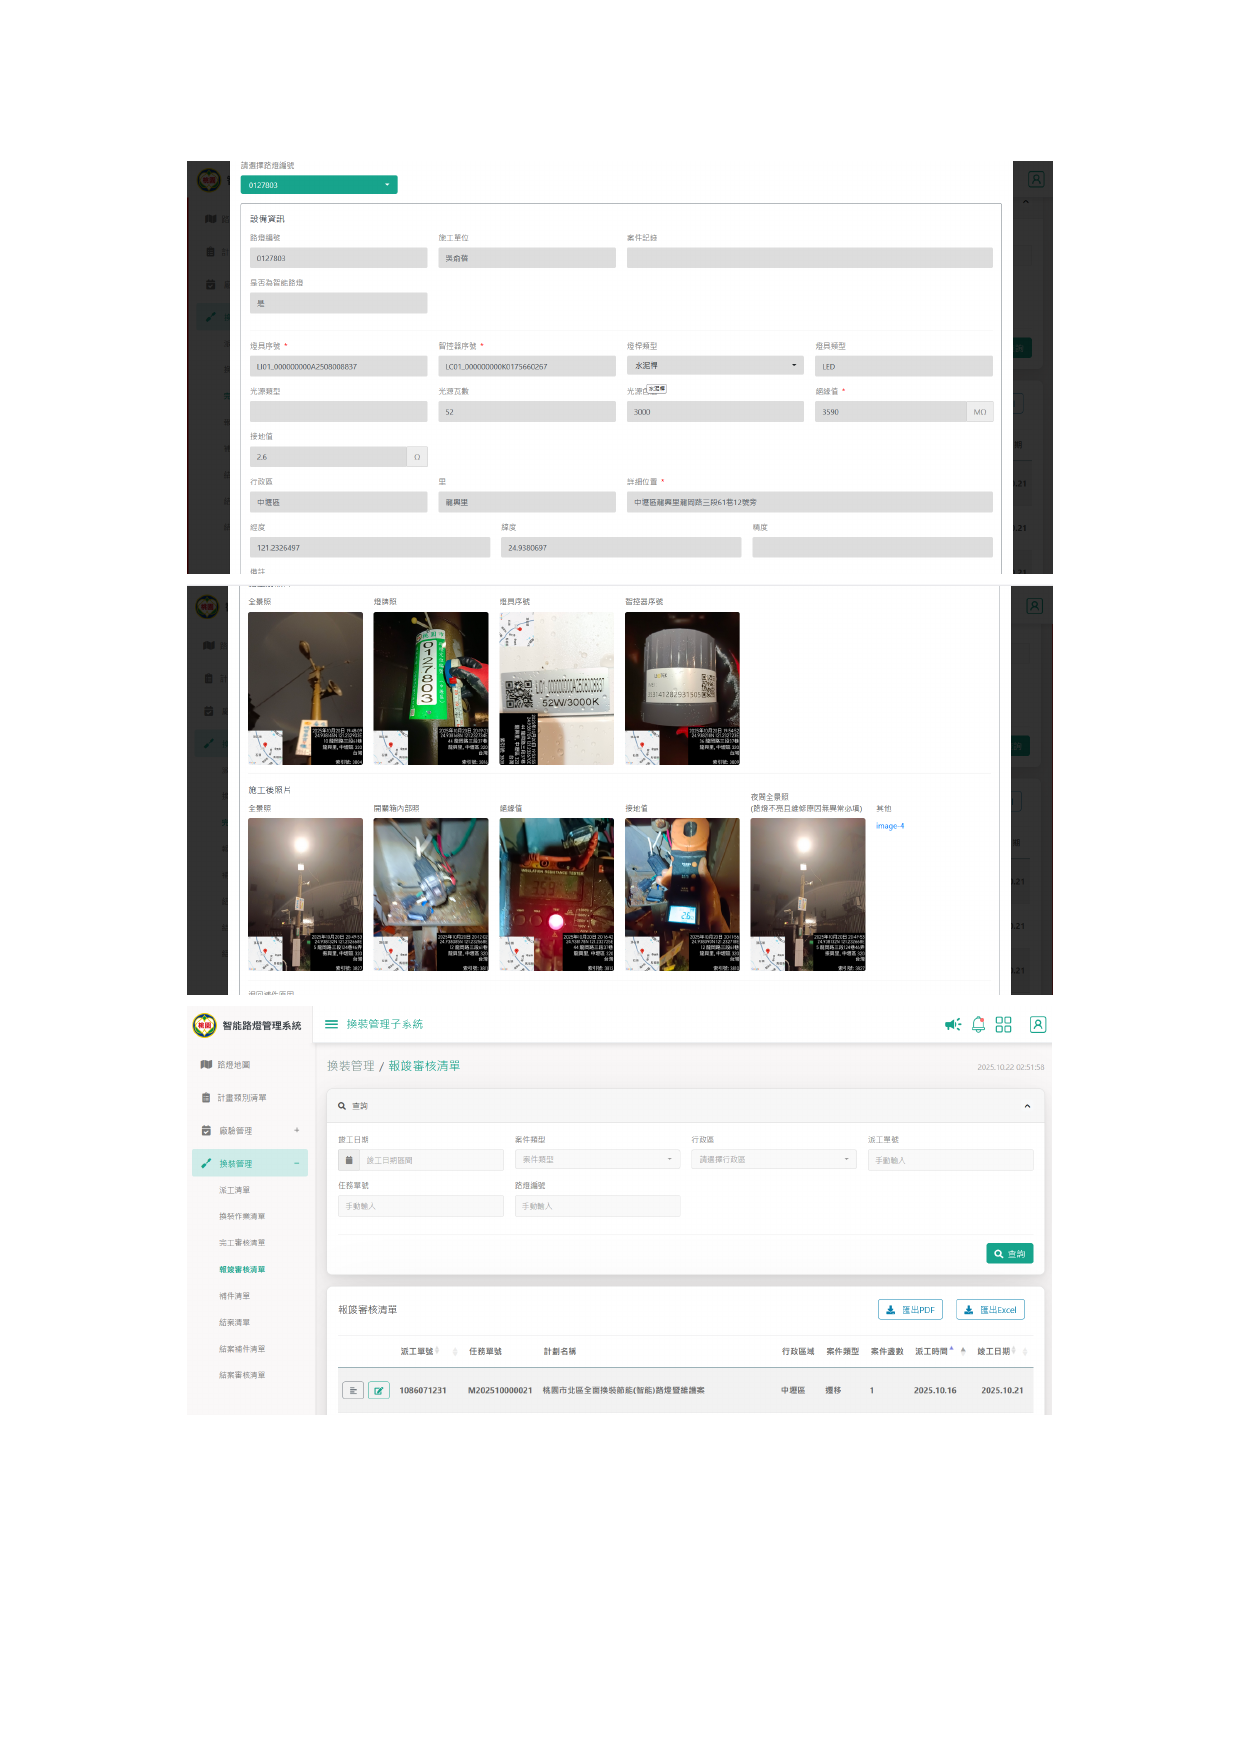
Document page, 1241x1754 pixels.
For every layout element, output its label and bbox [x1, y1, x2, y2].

picture [187, 1006, 1052, 1415]
picture [187, 161, 1053, 574]
picture [187, 584, 1053, 995]
